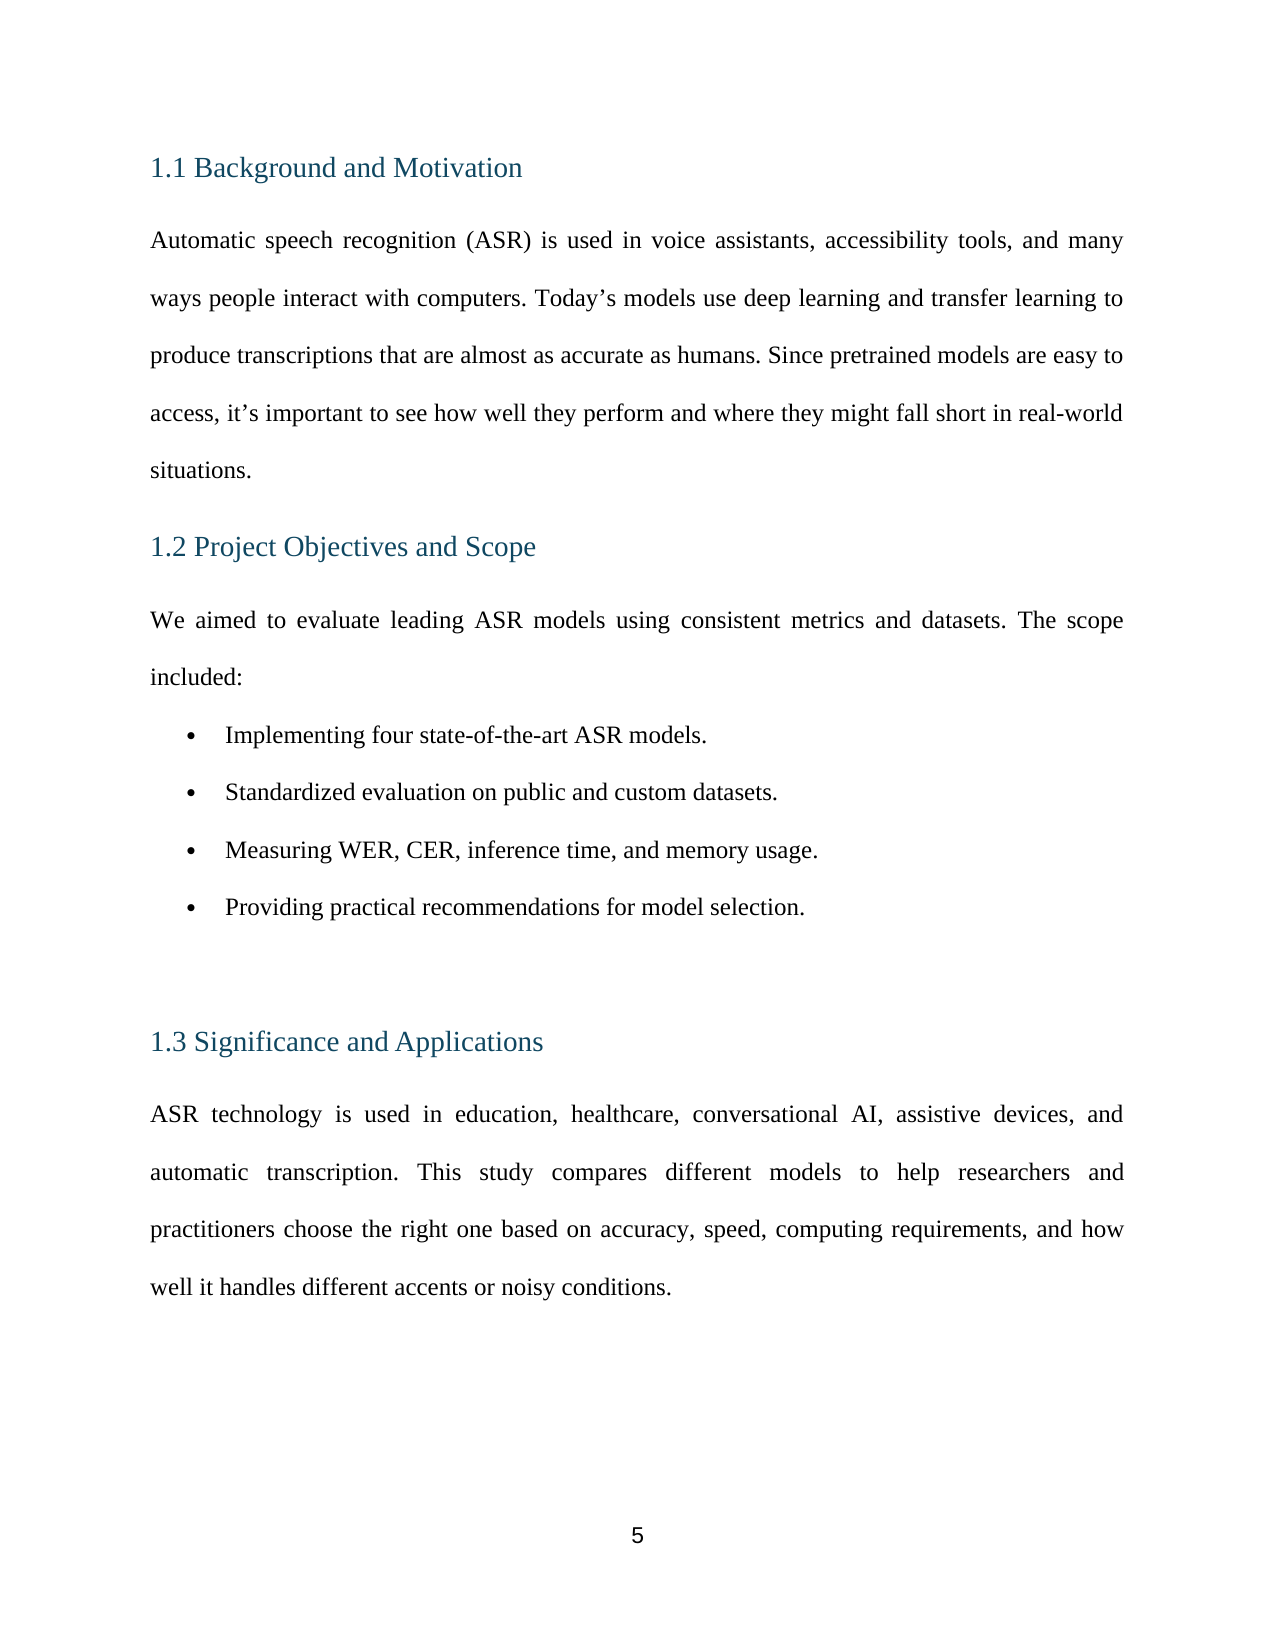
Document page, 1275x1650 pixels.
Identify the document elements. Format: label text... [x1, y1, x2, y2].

subtitle 1.3 Significance and Applications [150, 1024, 1125, 1058]
list Implementing four state-of-the-art ASR models. [187, 720, 1125, 749]
list Measuring WER, CER, inference time, and memory usage. [187, 835, 1125, 864]
list Providing practical recommendations for model selection. [187, 892, 1125, 921]
list Standardized evaluation on public and custom datasets. [187, 777, 1125, 806]
text Automatic speech recognition (ASR) is used in voice assistants, accessibility tools, and many ways people interact with computers. Today’s models use deep learning and transfer learning to produce transcriptions that are almost as accurate as humans. Since pretrained models are easy to access, it’s important to see how well they perform and where they might fall short in real-world situations. [150, 225, 1125, 484]
text ASR technology is used in education, healthcare, conversational AI, assistive devices, and automatic transcription. This study compares different models to help researchers and practitioners choose the right one based on accuracy, speed, computing requirements, and how well it handles different accents or noisy conditions. [150, 1099, 1125, 1301]
subtitle 1.1 Background and Motivation [150, 150, 1125, 183]
text We aimed to evaluate leading ASR models using consistent metrics and datasets. The scope included: [150, 605, 1125, 691]
subtitle 1.2 Project Objectives and Scope [150, 529, 1125, 563]
